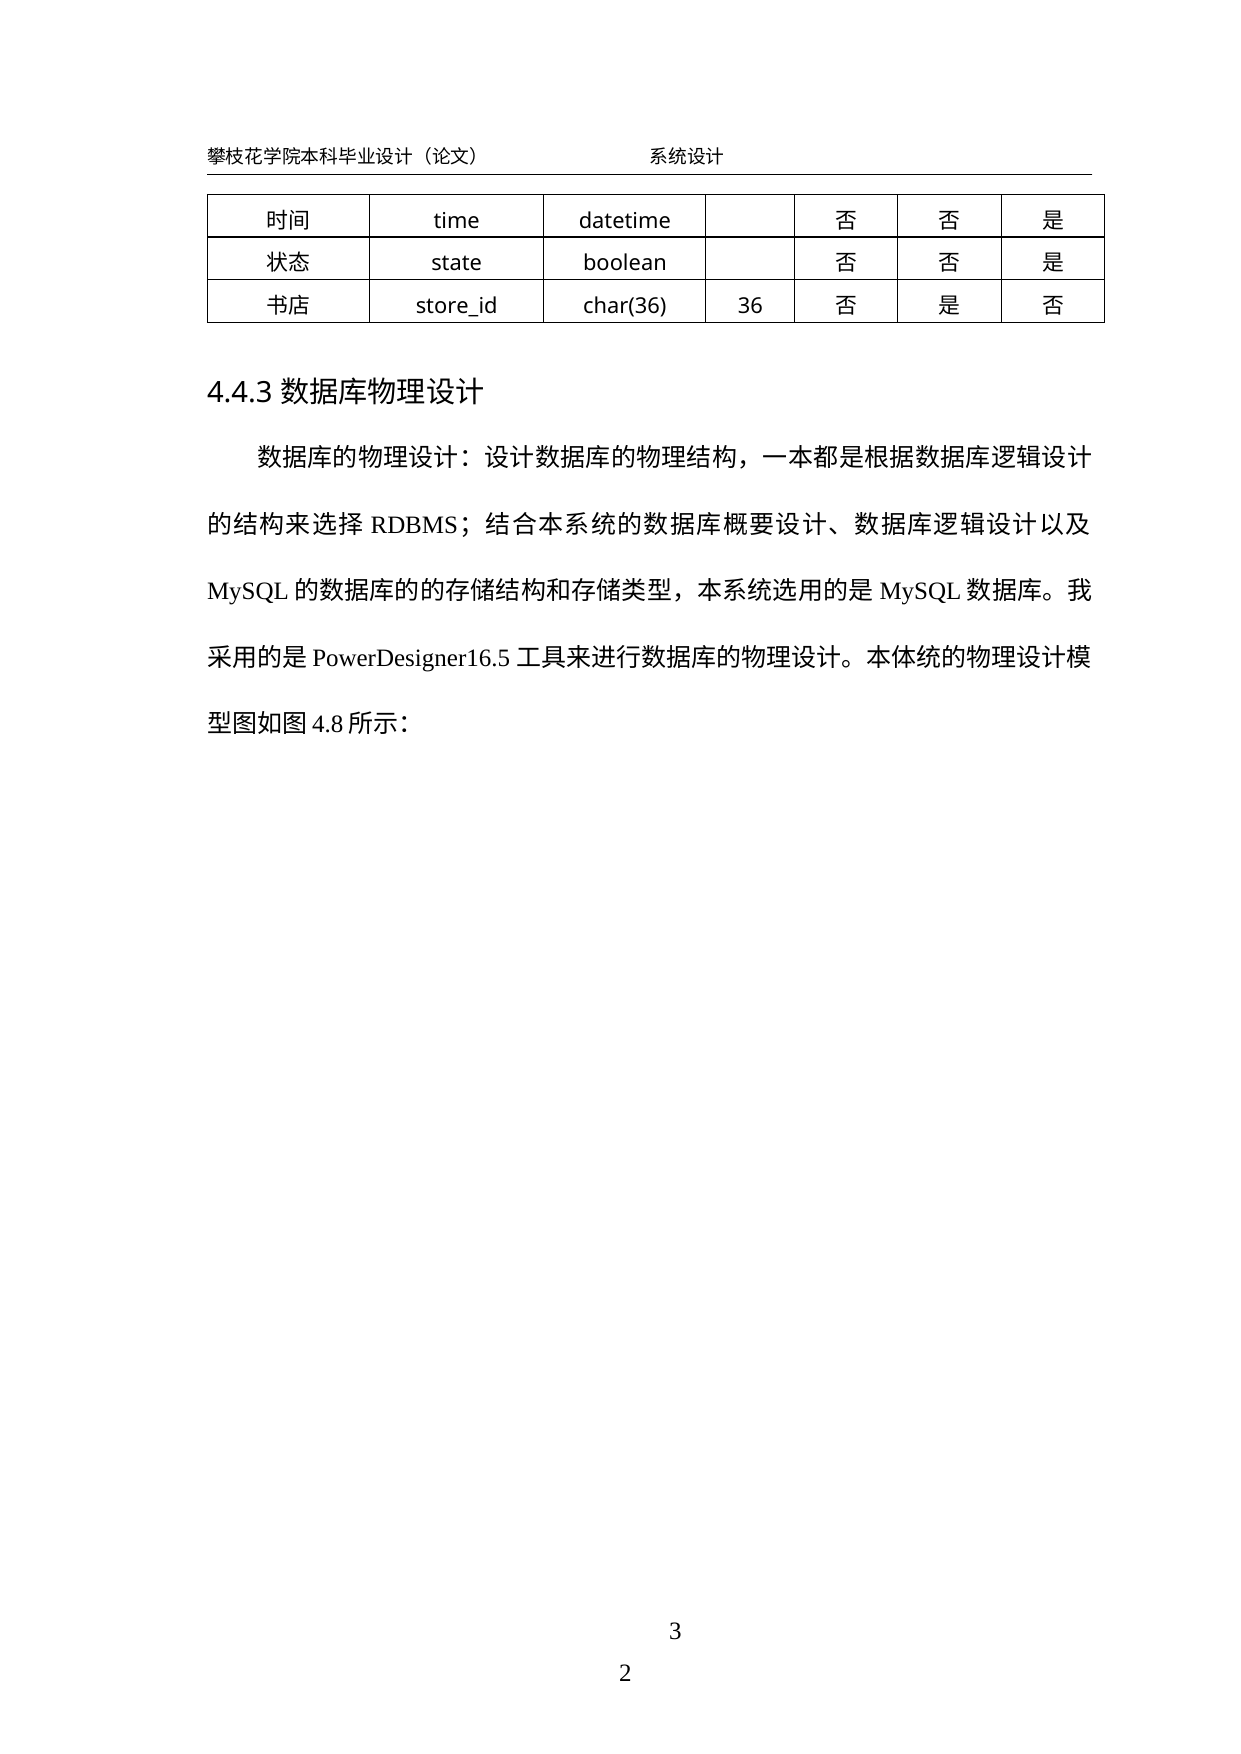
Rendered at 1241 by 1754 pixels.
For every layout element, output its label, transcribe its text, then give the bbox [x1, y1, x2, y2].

table_cell 是 [1002, 195, 1104, 236]
subtitle 4.4.3 数据库物理设计 [207, 356, 1092, 423]
table_cell 否 [1002, 280, 1104, 322]
table_cell 否 [795, 280, 897, 322]
table_cell 状态 [208, 238, 369, 279]
table_cell store_id [370, 280, 543, 322]
table_cell 书店 [208, 280, 369, 322]
table_cell 否 [795, 195, 897, 236]
table_cell 是 [1002, 238, 1104, 279]
table_cell datetime [544, 195, 705, 236]
table_cell 否 [898, 238, 1001, 279]
table_cell [706, 238, 794, 279]
table_cell time [370, 195, 543, 236]
table_cell state [370, 238, 543, 279]
text 数据库的物理设计：设计数据库的物理结构，一本都是根据数据库逻辑设计的结构来选择RDBMS；结合本系统的数据库概要设计、数据库逻辑设计以及MySQL的数据库的的存储结构和存储类型，本系统选用的是MySQL数据库。我采用的是PowerDesigner16.5 工具来进行数据库的物理设计。本体统的物理设计模型图如图4.8所示： [207, 423, 1092, 755]
table_cell 时间 [208, 195, 369, 236]
table_cell 36 [706, 280, 794, 322]
table_cell 否 [898, 195, 1001, 236]
table_cell boolean [544, 238, 705, 279]
table_cell char(36) [544, 280, 705, 322]
table_cell [706, 195, 794, 236]
table_cell 是 [898, 280, 1001, 322]
table_cell 否 [795, 238, 897, 279]
